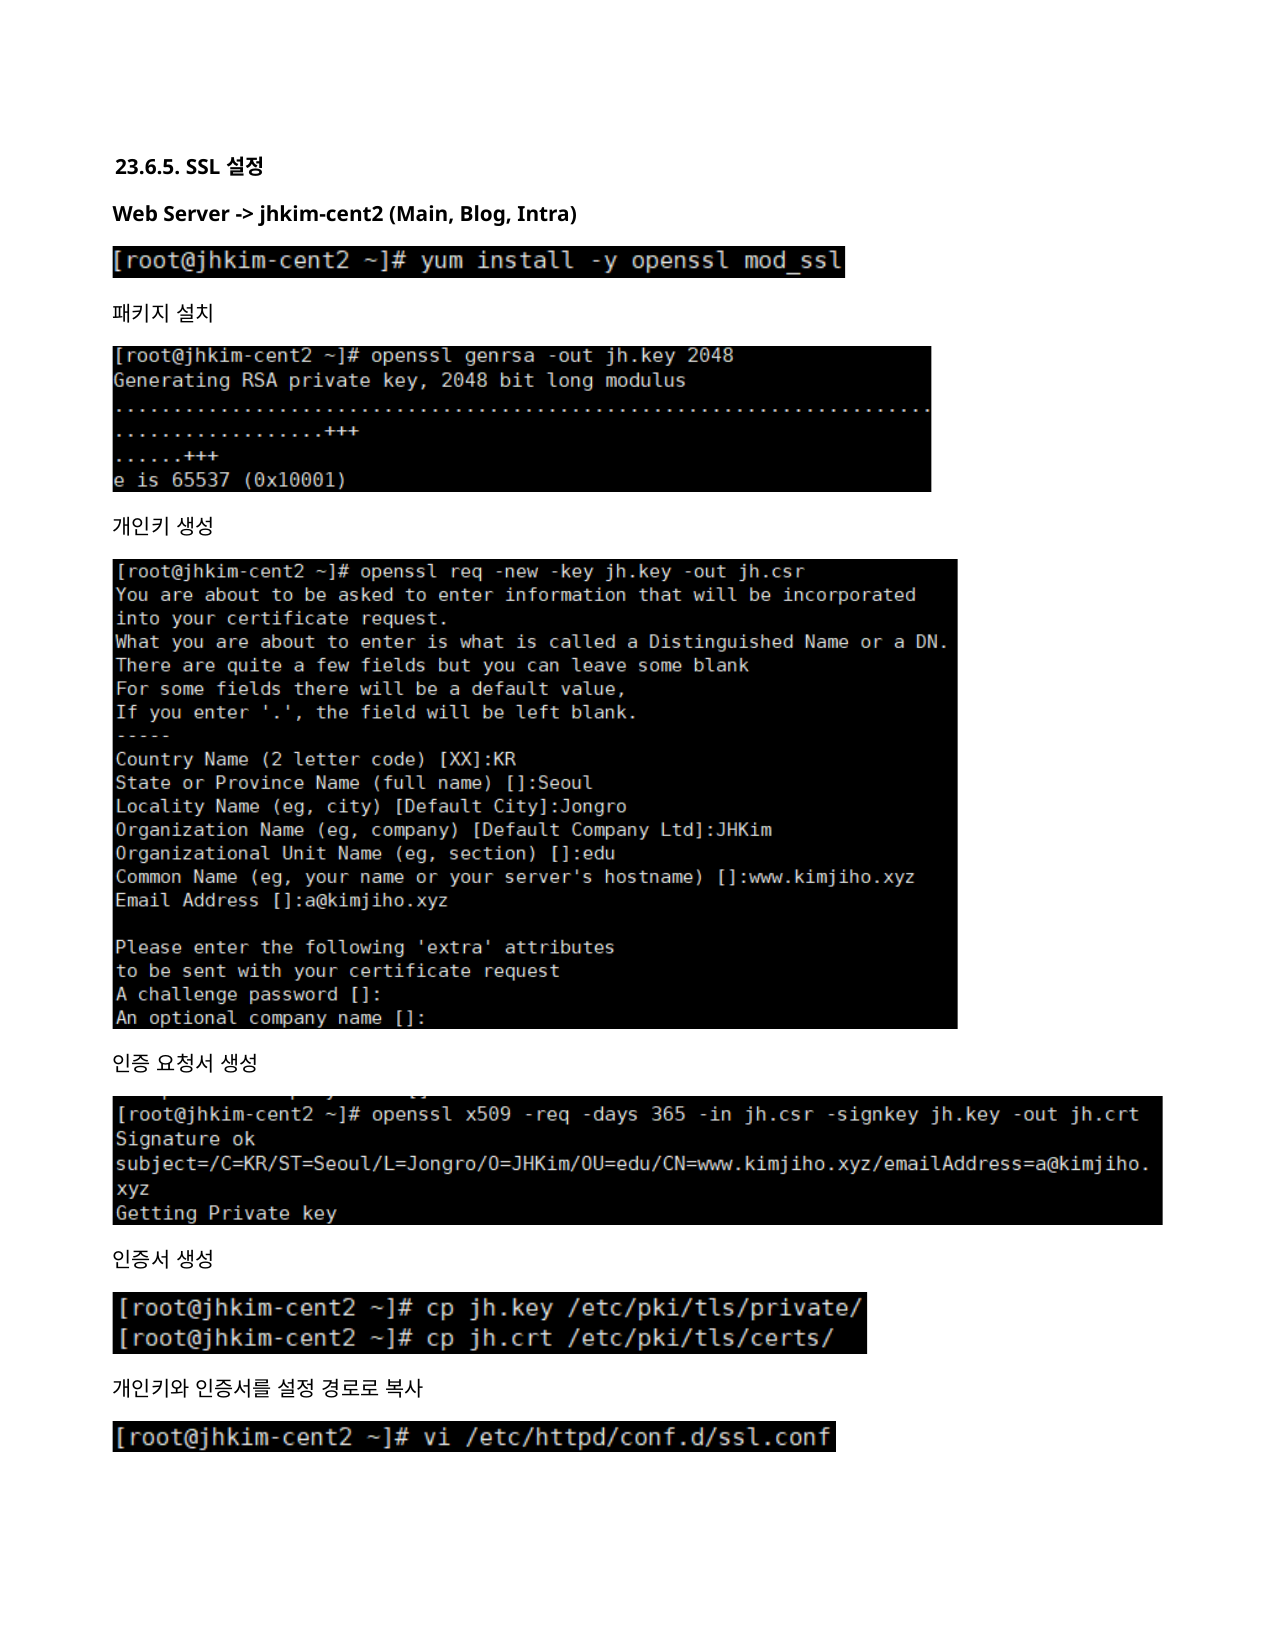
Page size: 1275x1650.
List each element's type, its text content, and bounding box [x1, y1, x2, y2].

picture [112, 1096, 1163, 1225]
picture [112, 346, 932, 492]
picture [112, 246, 846, 278]
text 개인키와 인증서를 설정 경로로 복사 [112, 1372, 1162, 1402]
text 인증서 생성 [112, 1243, 1162, 1273]
text 개인키 생성 [112, 510, 1162, 541]
text Web Server -> jhkim-cent2 (Main, Blog, Intra) [112, 199, 1162, 228]
subtitle 23.6.5. SSL 설정 [115, 150, 1162, 180]
picture [112, 1421, 836, 1452]
picture [112, 559, 958, 1029]
picture [112, 1292, 868, 1354]
text 인증 요청서 생성 [112, 1047, 1162, 1077]
text 패키지 설치 [112, 297, 1162, 327]
